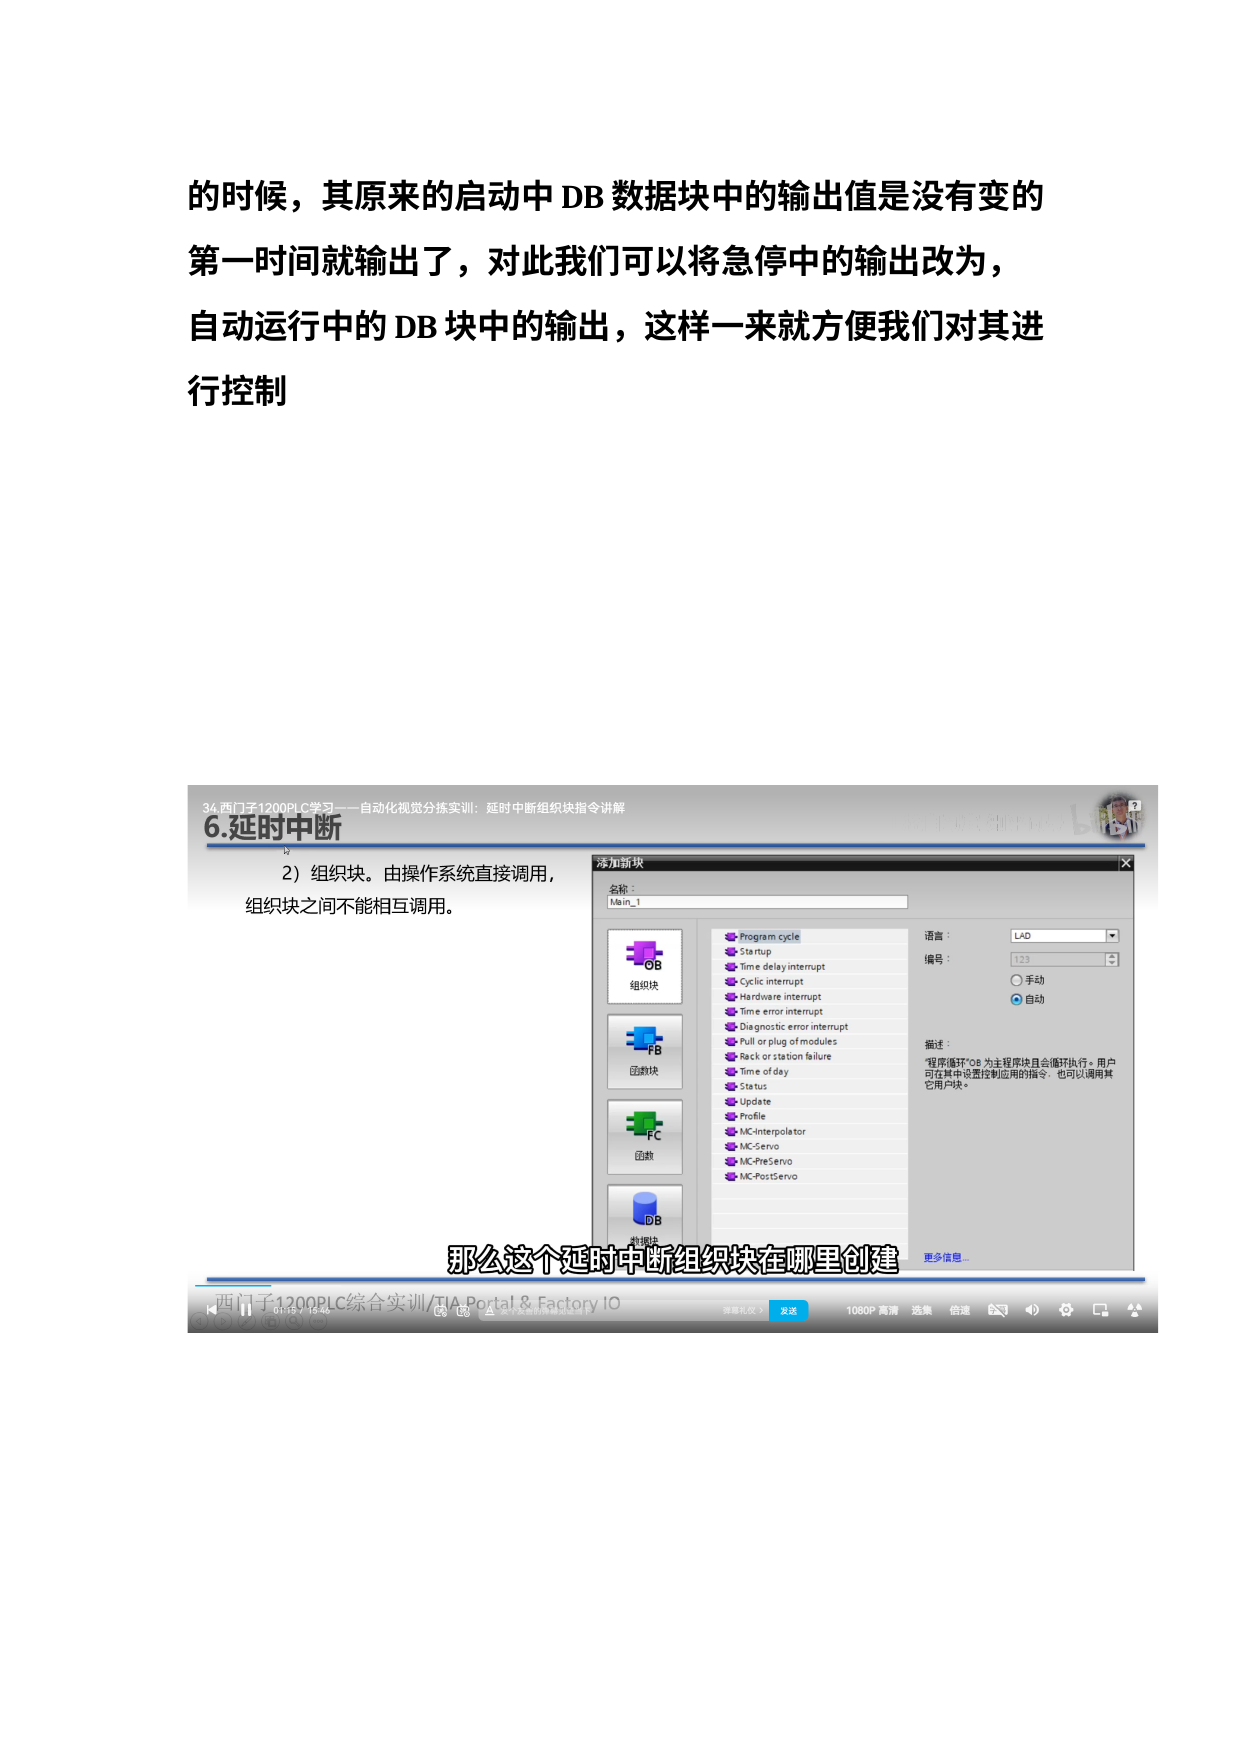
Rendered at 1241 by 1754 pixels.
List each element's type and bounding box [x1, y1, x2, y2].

title [187, 162, 1053, 422]
picture [187, 785, 1159, 1333]
